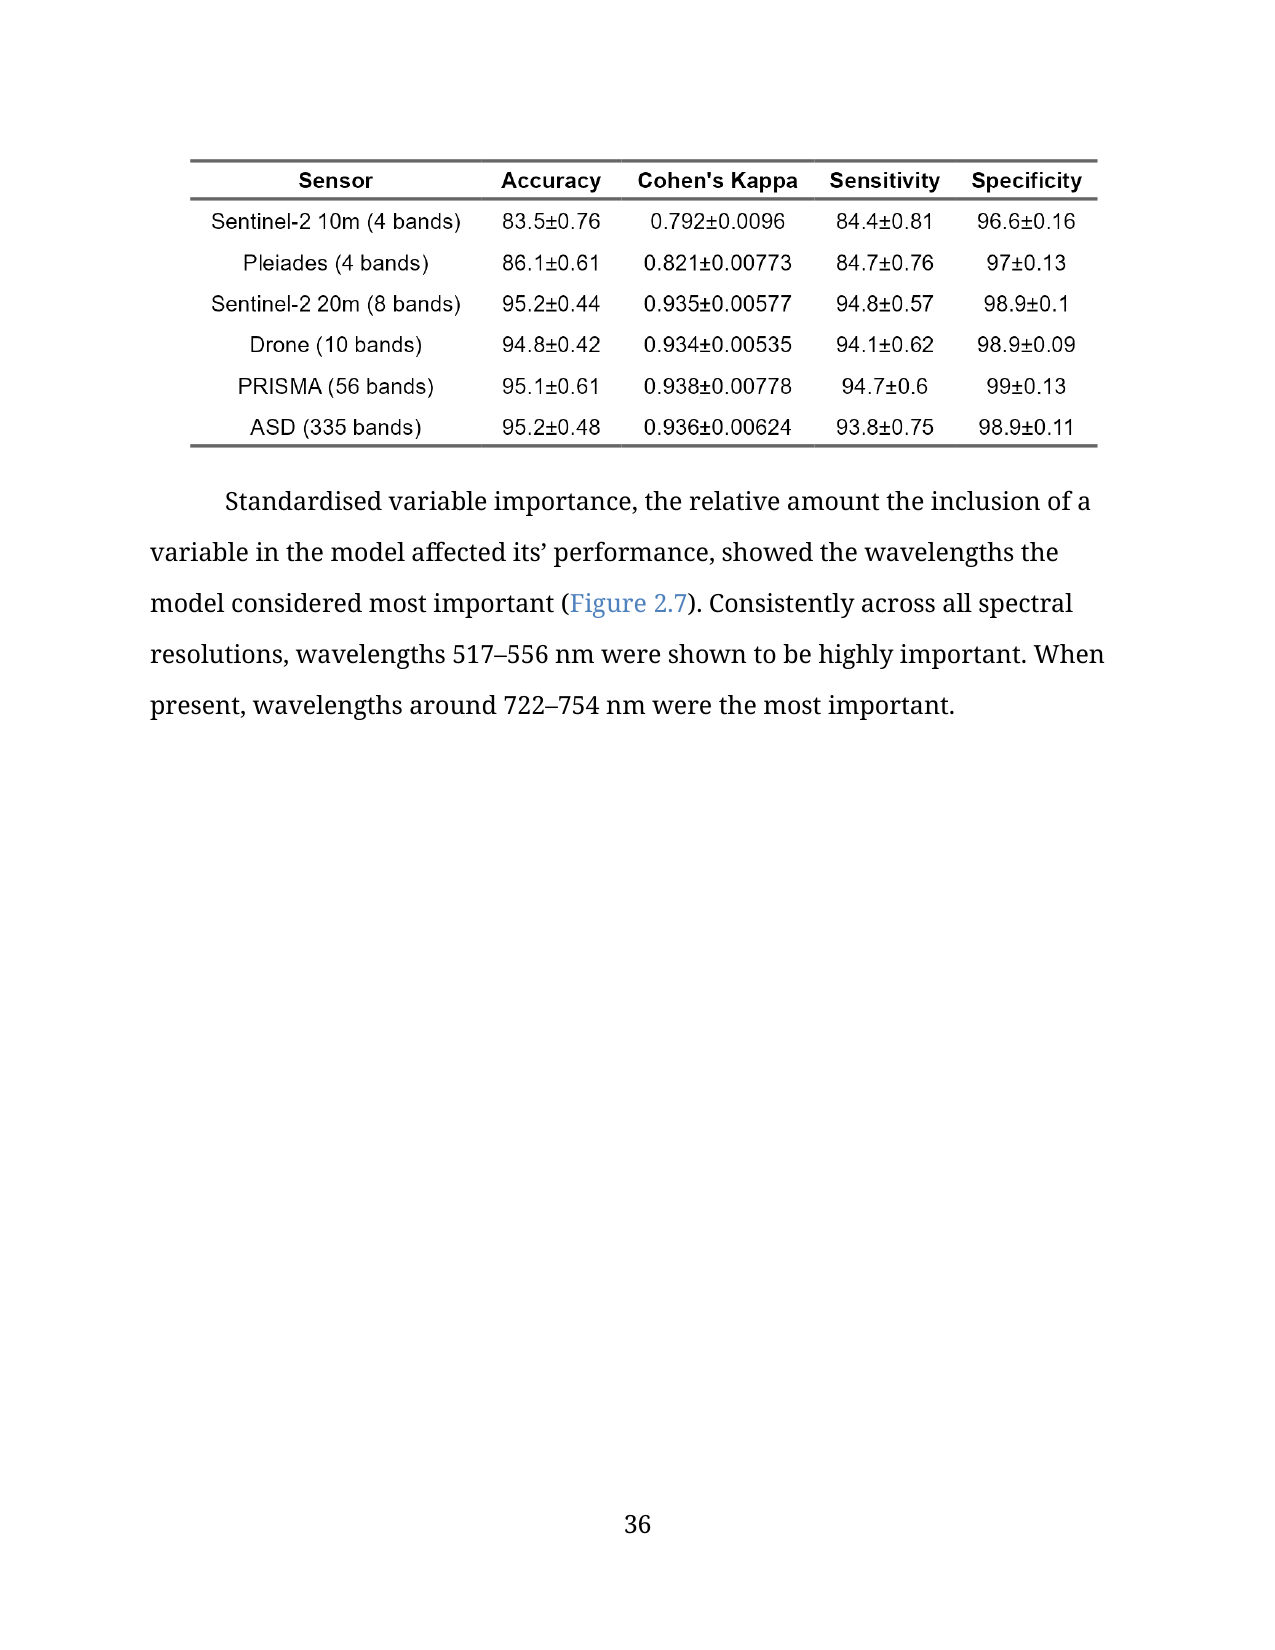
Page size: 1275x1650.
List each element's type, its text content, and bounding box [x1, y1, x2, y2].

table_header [150, 150, 1125, 478]
text Standardised variable importance, the relative amount the inclusion of a variable in the model affected its’ performance, showed the wavelengths the model considered most important (Figure 2.7). Consistently across all spectral resolutions, wavelengths 517–556 nm were shown to be highly important. When present, wavelengths around 722–754 nm were the most important. [150, 484, 1125, 722]
picture [180, 150, 1107, 457]
